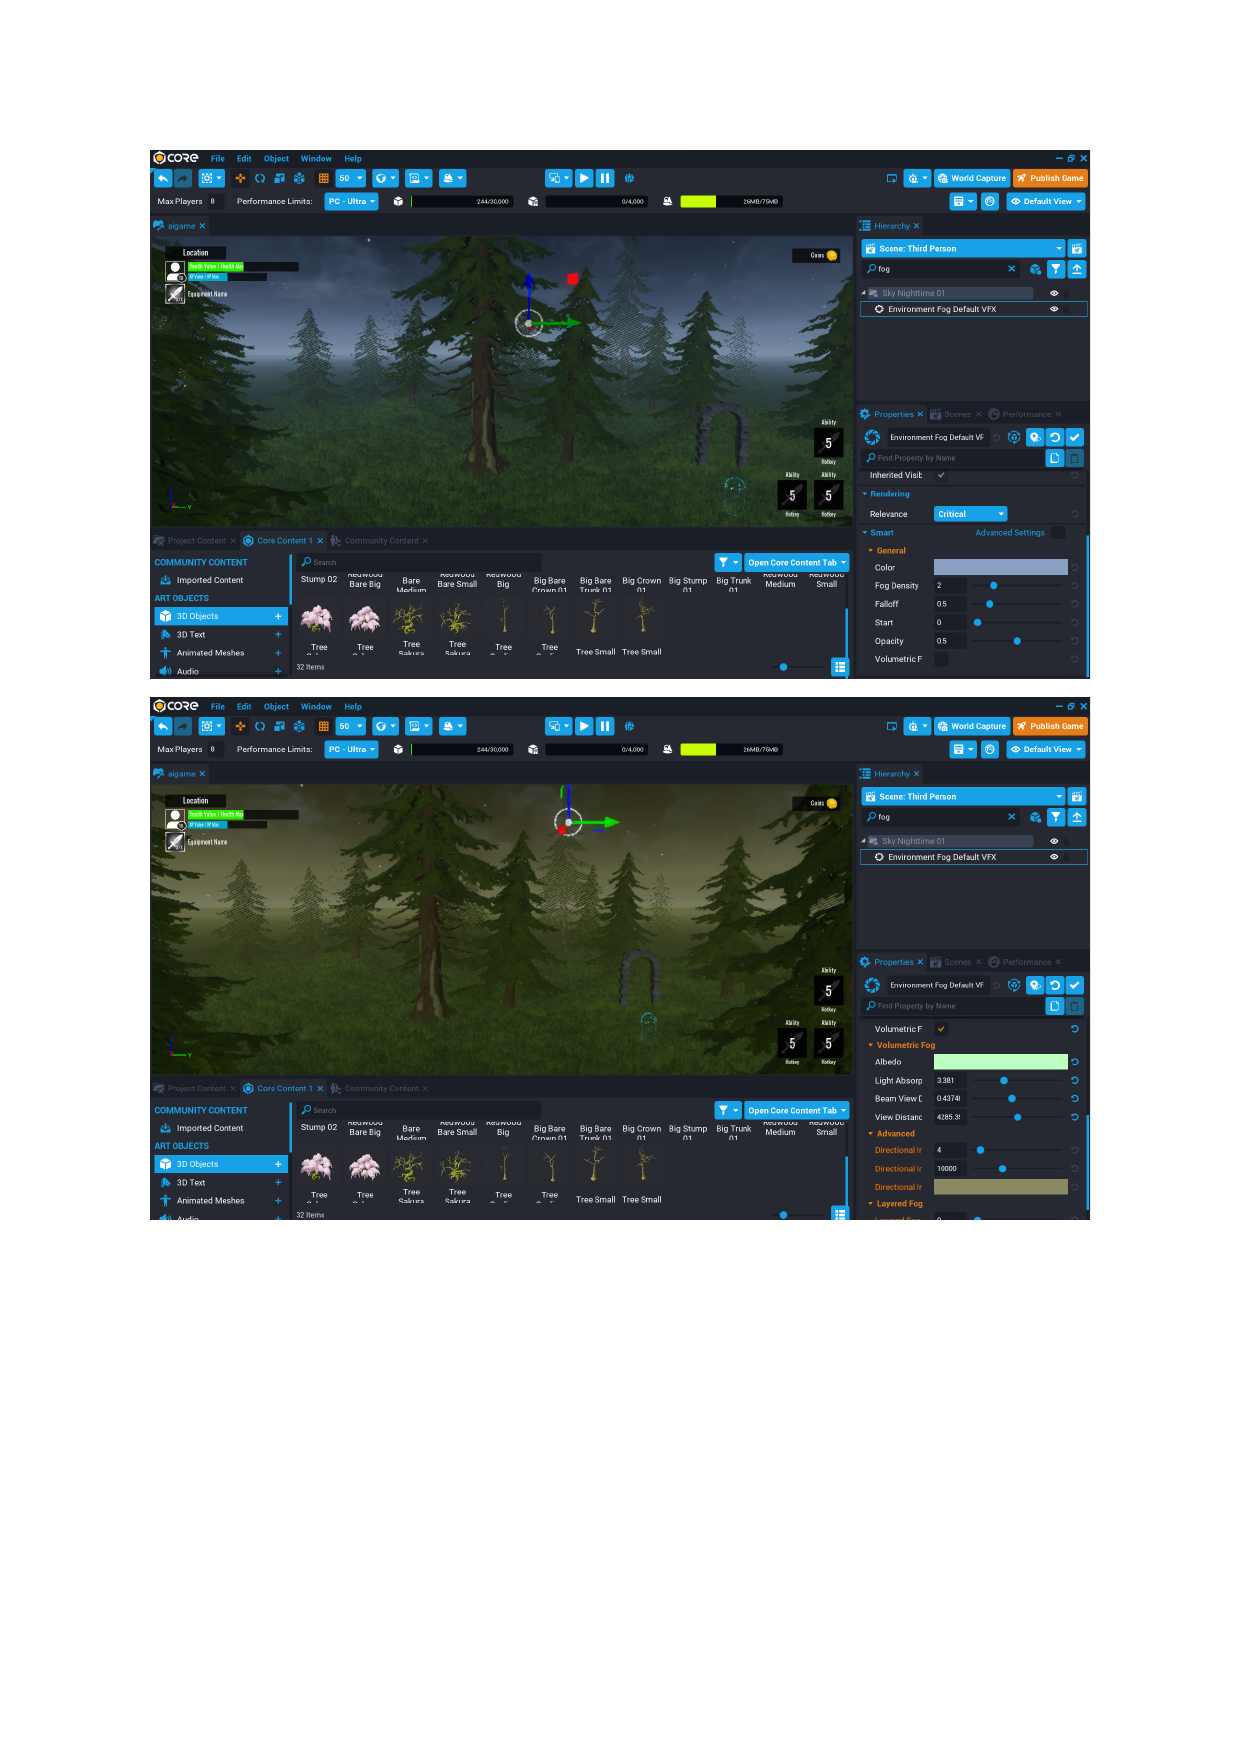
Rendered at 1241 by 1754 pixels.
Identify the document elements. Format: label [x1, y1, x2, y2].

picture [150, 697, 1091, 1220]
picture [150, 150, 1091, 679]
